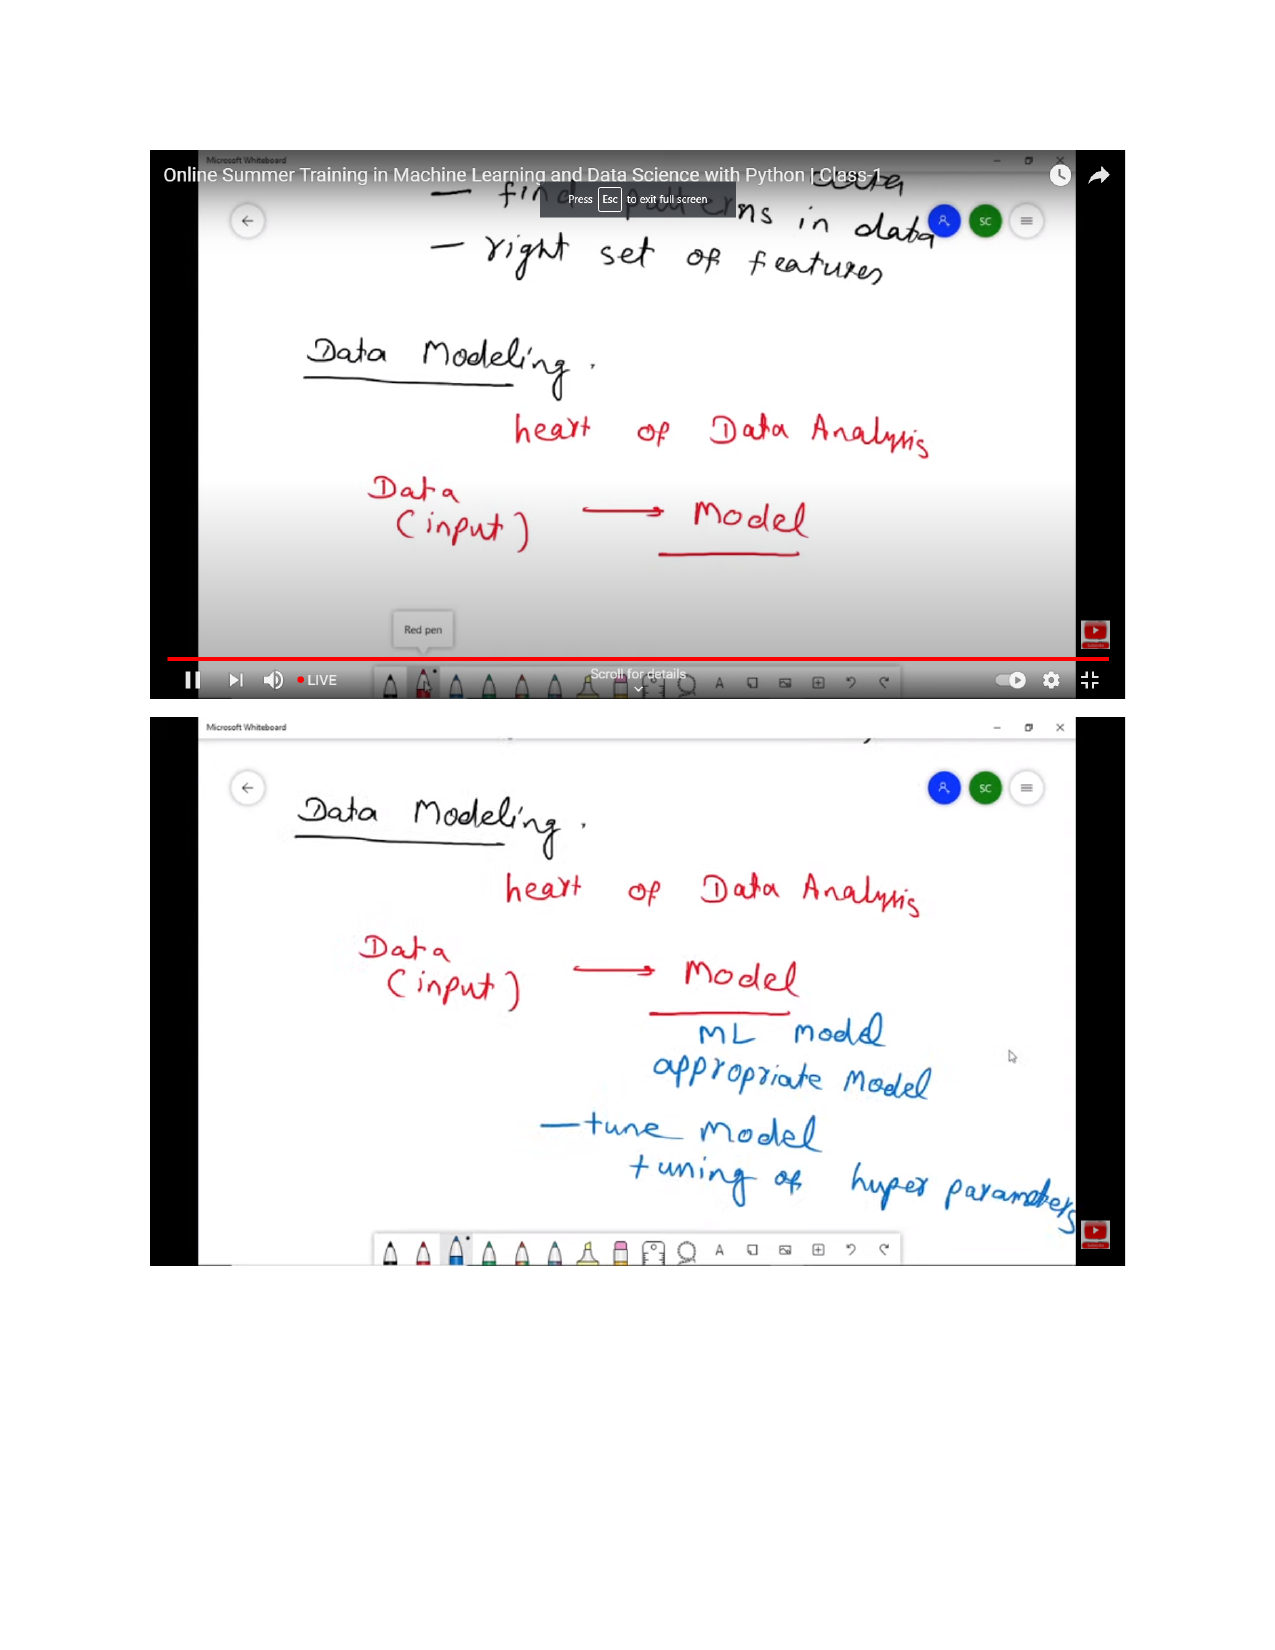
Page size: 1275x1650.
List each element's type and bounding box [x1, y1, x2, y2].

picture [150, 717, 1125, 1266]
picture [150, 150, 1125, 699]
